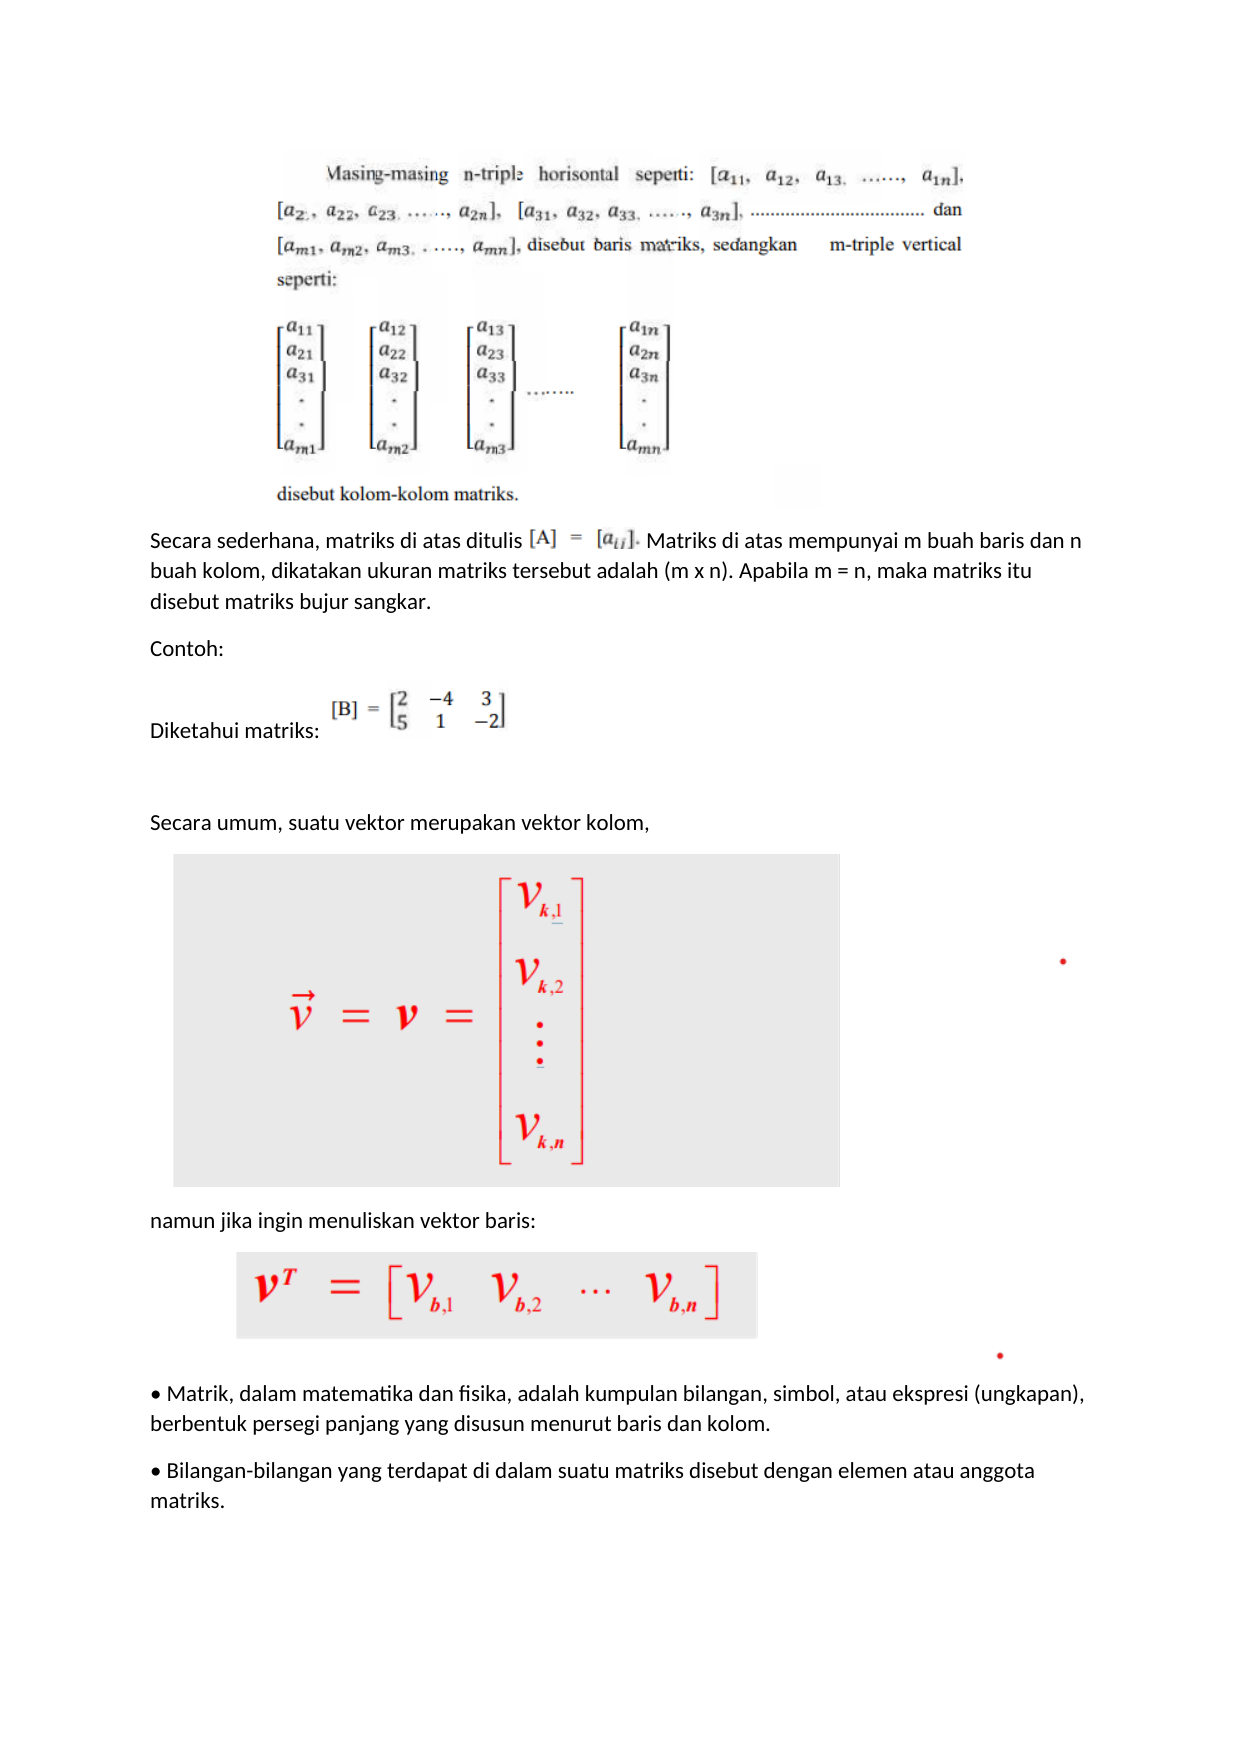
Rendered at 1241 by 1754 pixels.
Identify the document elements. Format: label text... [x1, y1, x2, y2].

text Contoh: [150, 634, 1090, 662]
text Secara umum, suatu vektor merupakan vektor kolom, [150, 808, 1090, 836]
picture [528, 527, 641, 549]
text • Matrik, dalam matematika dan fisika, adalah kumpulan bilangan, simbol, atau ekspresi (ungkapan), berbentuk persegi panjang yang disusun menurut baris dan kolom. [150, 1379, 1090, 1437]
text namun jika ingin menuliskan vektor baris: [150, 1206, 1090, 1234]
picture [262, 150, 978, 508]
picture [325, 680, 509, 738]
text Diketahui matriks: [150, 681, 1090, 744]
text • Bilangan-bilangan yang terdapat di dalam suatu matriks disebut dengan elemen atau anggota matriks. [150, 1456, 1090, 1514]
text Secara sederhana, matriks di atas ditulis Matriks di atas mempunyai m buah baris dan n buah kolom, dikatakan ukuran matriks tersebut adalah (m x n). Apabila m = n, maka matriks itu disebut matriks bujur sangkar. [150, 526, 1090, 615]
picture [236, 1252, 1004, 1361]
picture [173, 854, 1067, 1187]
